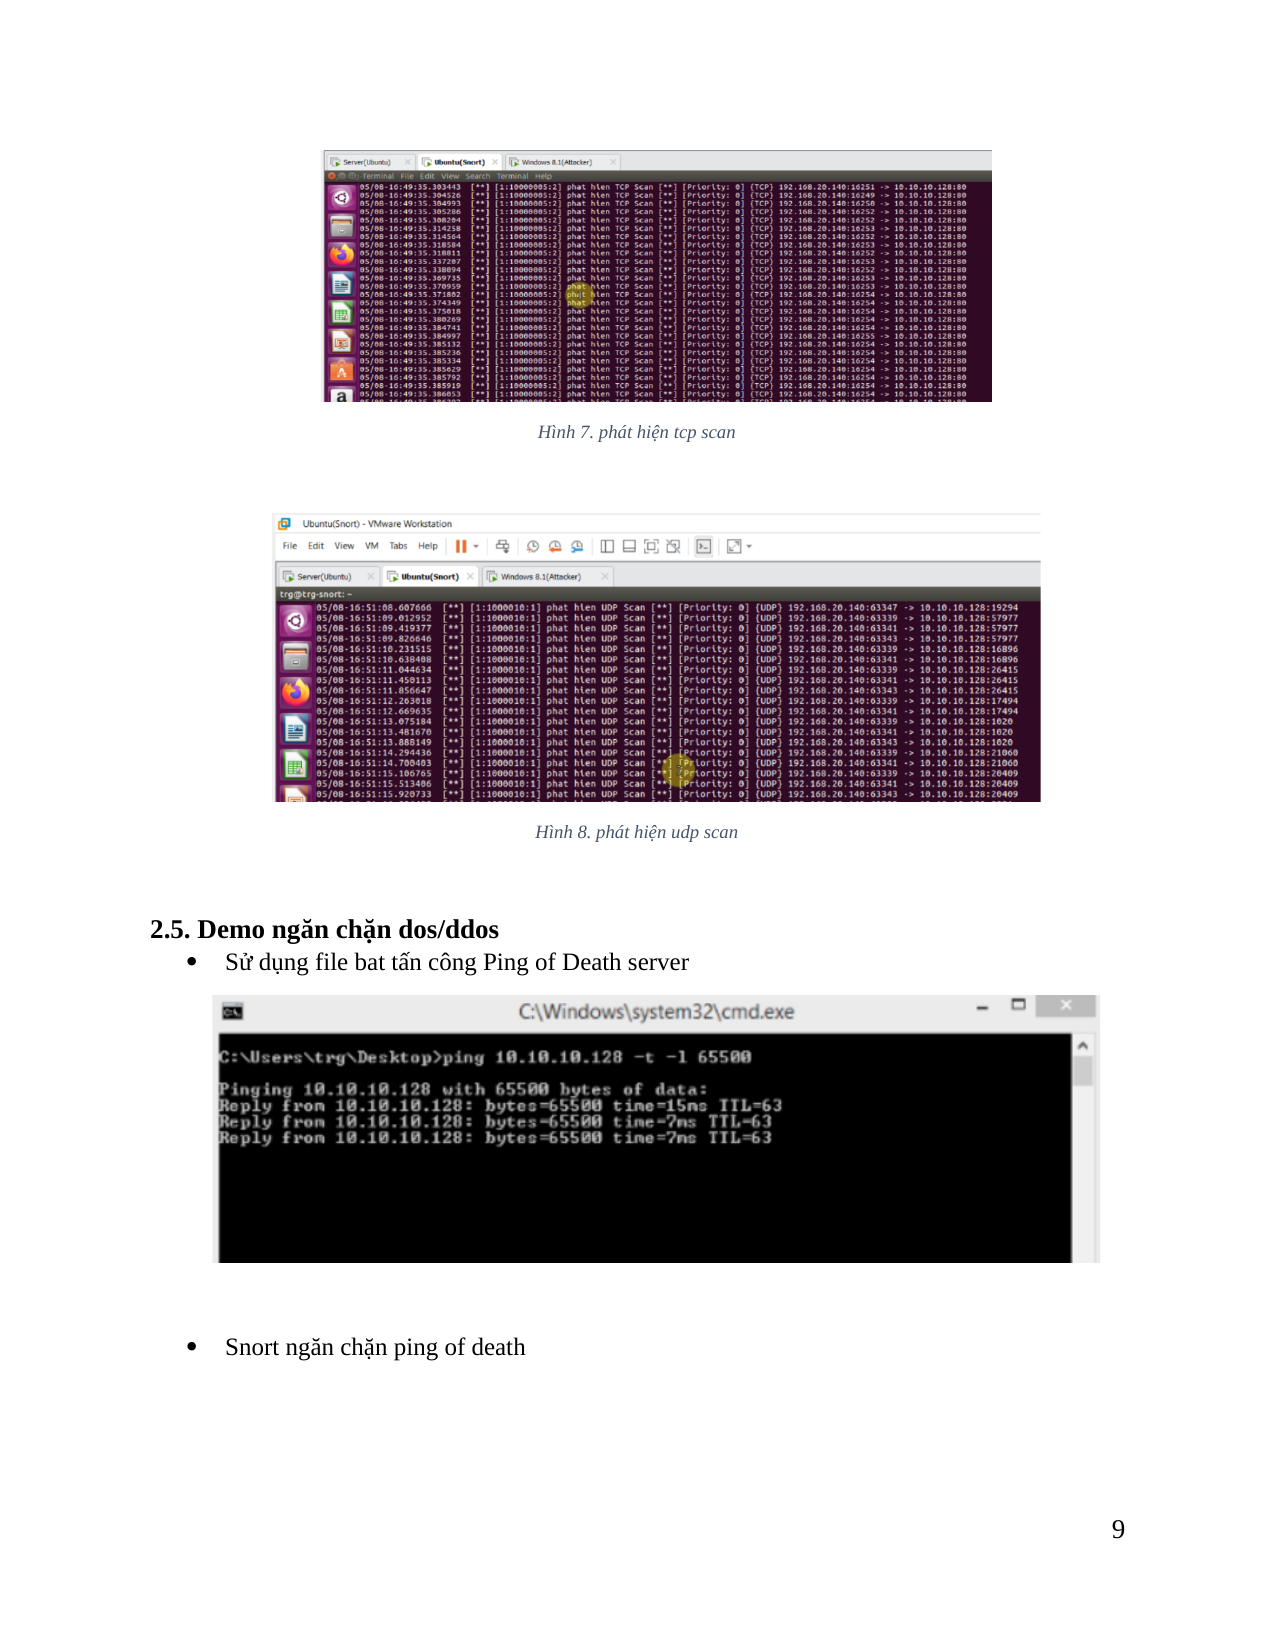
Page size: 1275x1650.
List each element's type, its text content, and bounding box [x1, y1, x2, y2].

picture [320, 150, 992, 402]
picture [271, 513, 1041, 802]
subtitle 2.5. Demo ngăn chặn dos/ddos [150, 914, 1125, 945]
picture [212, 995, 1101, 1263]
list Snort ngăn chặn ping of death [187, 1332, 1125, 1360]
list Sử dụng file bat tấn công Ping of Death server [187, 947, 1125, 976]
